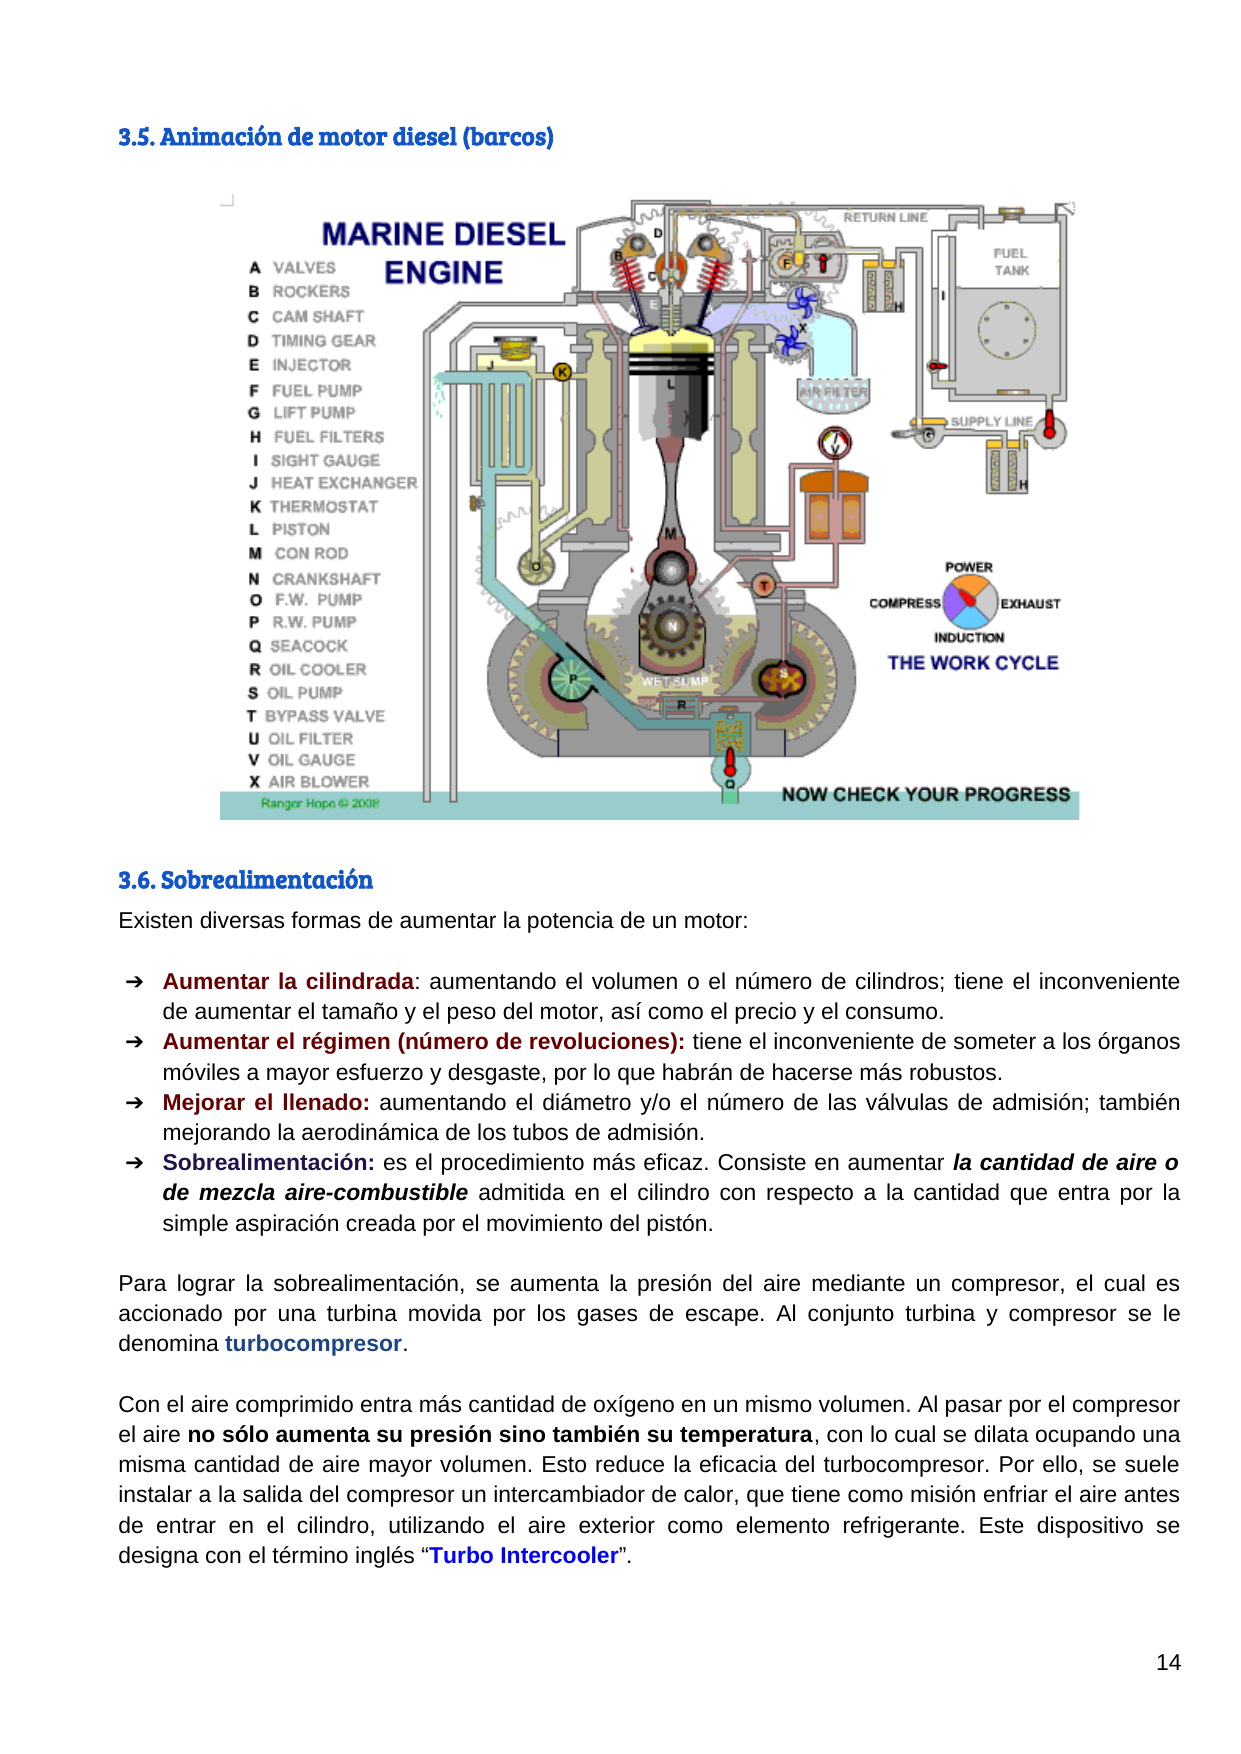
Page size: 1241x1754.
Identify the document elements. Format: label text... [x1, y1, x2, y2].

list Aumentar el régimen (número de revoluciones): tiene el inconveniente de someter a los órganos móviles a mayor esfuerzo y desgaste, por lo que habrán de hacerse más robustos. [125, 1028, 1181, 1085]
text Con el aire comprimido entra más cantidad de oxígeno en un mismo volumen. Al pasar por el compresor el aire no sólo aumenta su presión sino también su temperatura, con lo cual se dilata ocupando una misma cantidad de aire mayor volumen. Esto reduce la eficacia del turbocompresor. Por ello, se suele instalar a la salida del compresor un intercambiador de calor, que tiene como misión enfriar el aire antes de entrar en el cilindro, utilizando el aire exterior como elemento refrigerante. Este dispositivo se designa con el término inglés “Turbo Intercooler”. [118, 1391, 1181, 1568]
list Aumentar la cilindrada: aumentando el volumen o el número de cilindros; tiene el inconveniente de aumentar el tamaño y el peso del motor, así como el precio y el consumo. [125, 968, 1181, 1024]
picture [220, 194, 1080, 820]
list Sobrealimentación: es el procedimiento más eficaz. Consiste en aumentar la cantidad de aire o de mezcla aire-combustible admitida en el cilindro con respecto a la cantidad que entra por la simple aspiración creada por el movimiento del pistón. [125, 1149, 1181, 1236]
list Mejorar el llenado: aumentando el diámetro y/o el número de las válvulas de admisión; también mejorando la aerodinámica de los tubos de admisión. [125, 1089, 1181, 1145]
text Para lograr la sobrealimentación, se aumenta la presión del aire mediante un compresor, el cual es accionado por una turbina movida por los gases de escape. Al conjunto turbina y compresor se le denomina turbocompresor. [118, 1270, 1181, 1357]
subtitle 3.5. Animación de motor diesel (barcos) [118, 118, 1181, 152]
text Existen diversas formas de aumentar la potencia de un motor: [118, 907, 1181, 934]
subtitle 3.6. Sobrealimentación [118, 861, 1181, 895]
